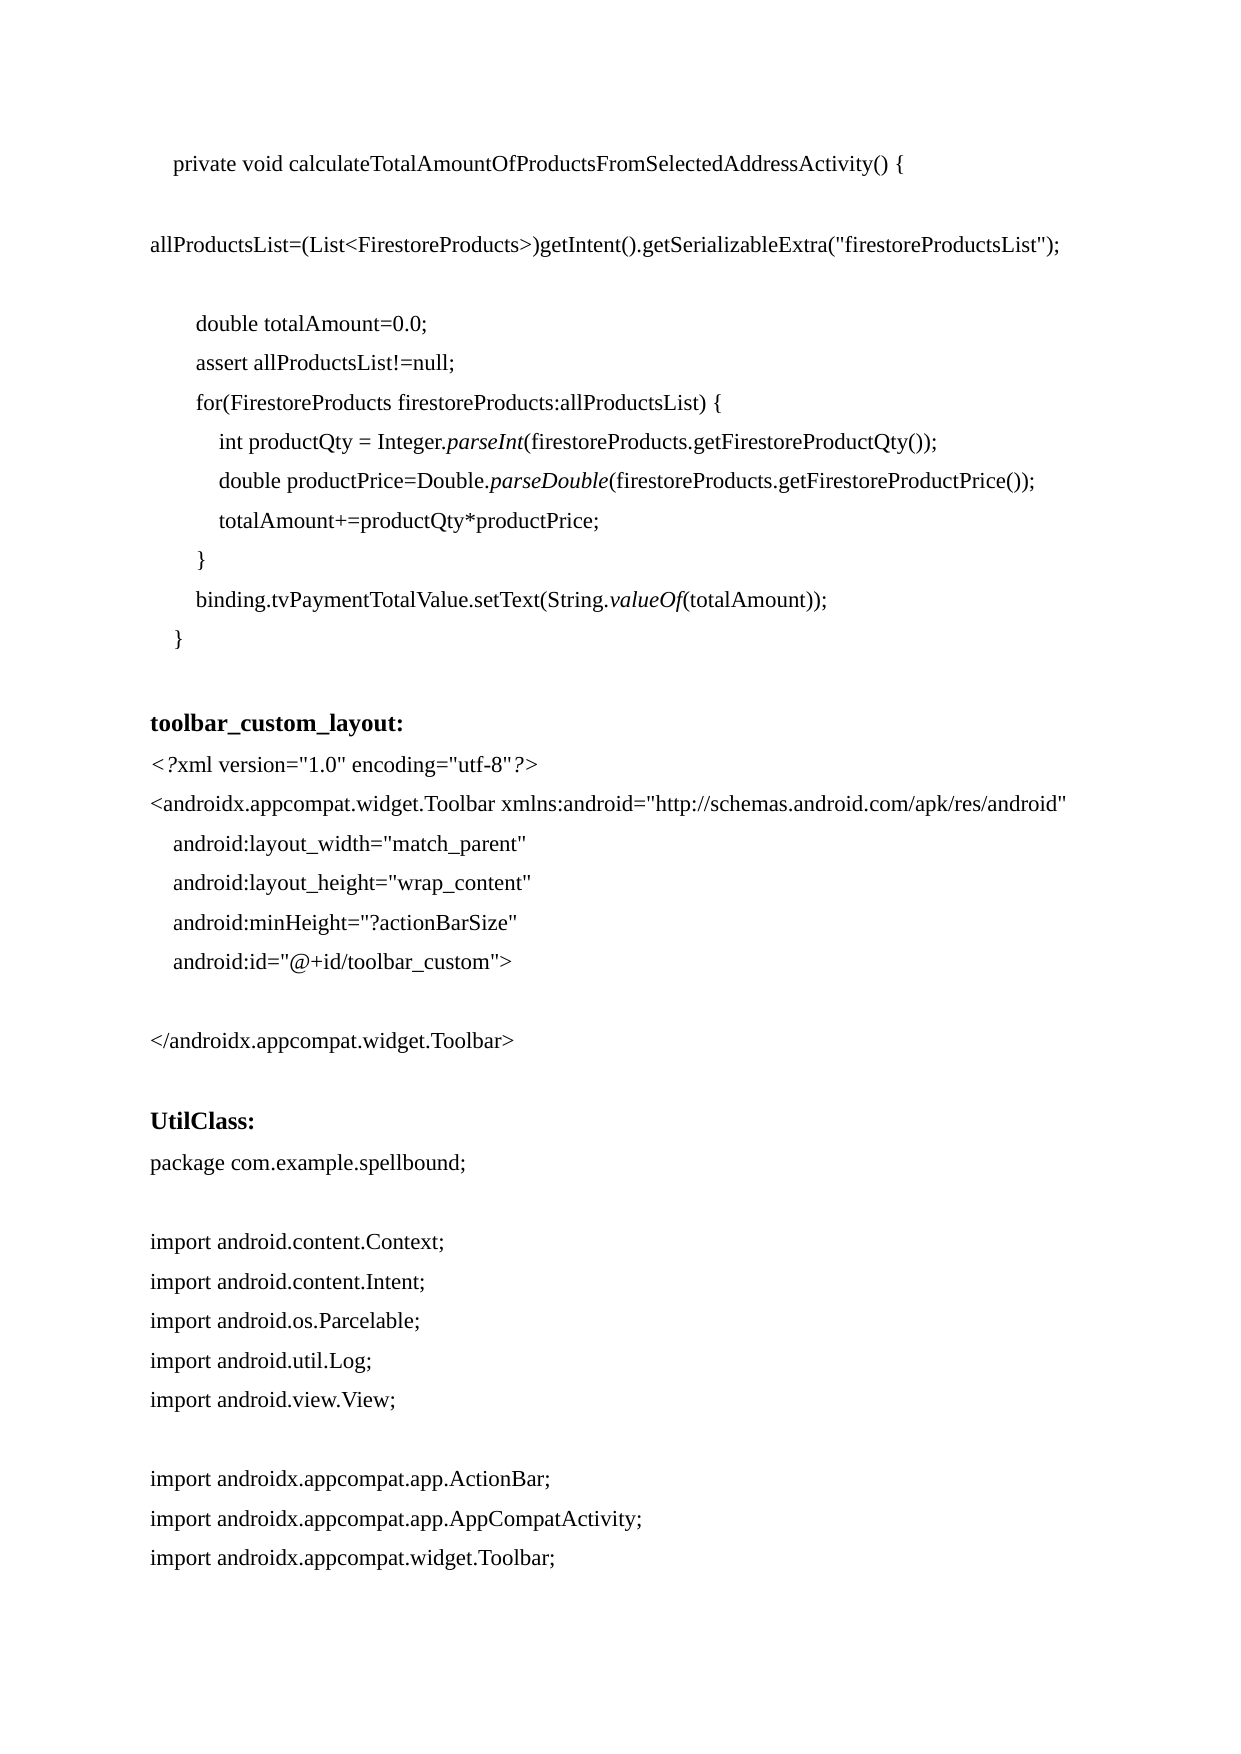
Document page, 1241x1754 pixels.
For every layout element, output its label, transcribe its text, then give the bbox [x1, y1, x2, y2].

text toolbar_custom_layout: [150, 708, 1090, 736]
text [150, 1149, 1090, 1570]
text <?xml version="1.0" encoding="utf-8"?> <androidx.appcompat.widget.Toolbar xmlns:android="http://schemas.android.com/apk/res/android" android:layout_width="match_parent" android:layout_height="wrap_content" android:minHeight="?actionBarSize" android:id="@+id/toolbar_custom"> </androidx.appcompat.widget.Toolbar> [150, 751, 1090, 1053]
text UtilClass: [150, 1106, 1090, 1135]
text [150, 150, 1090, 694]
